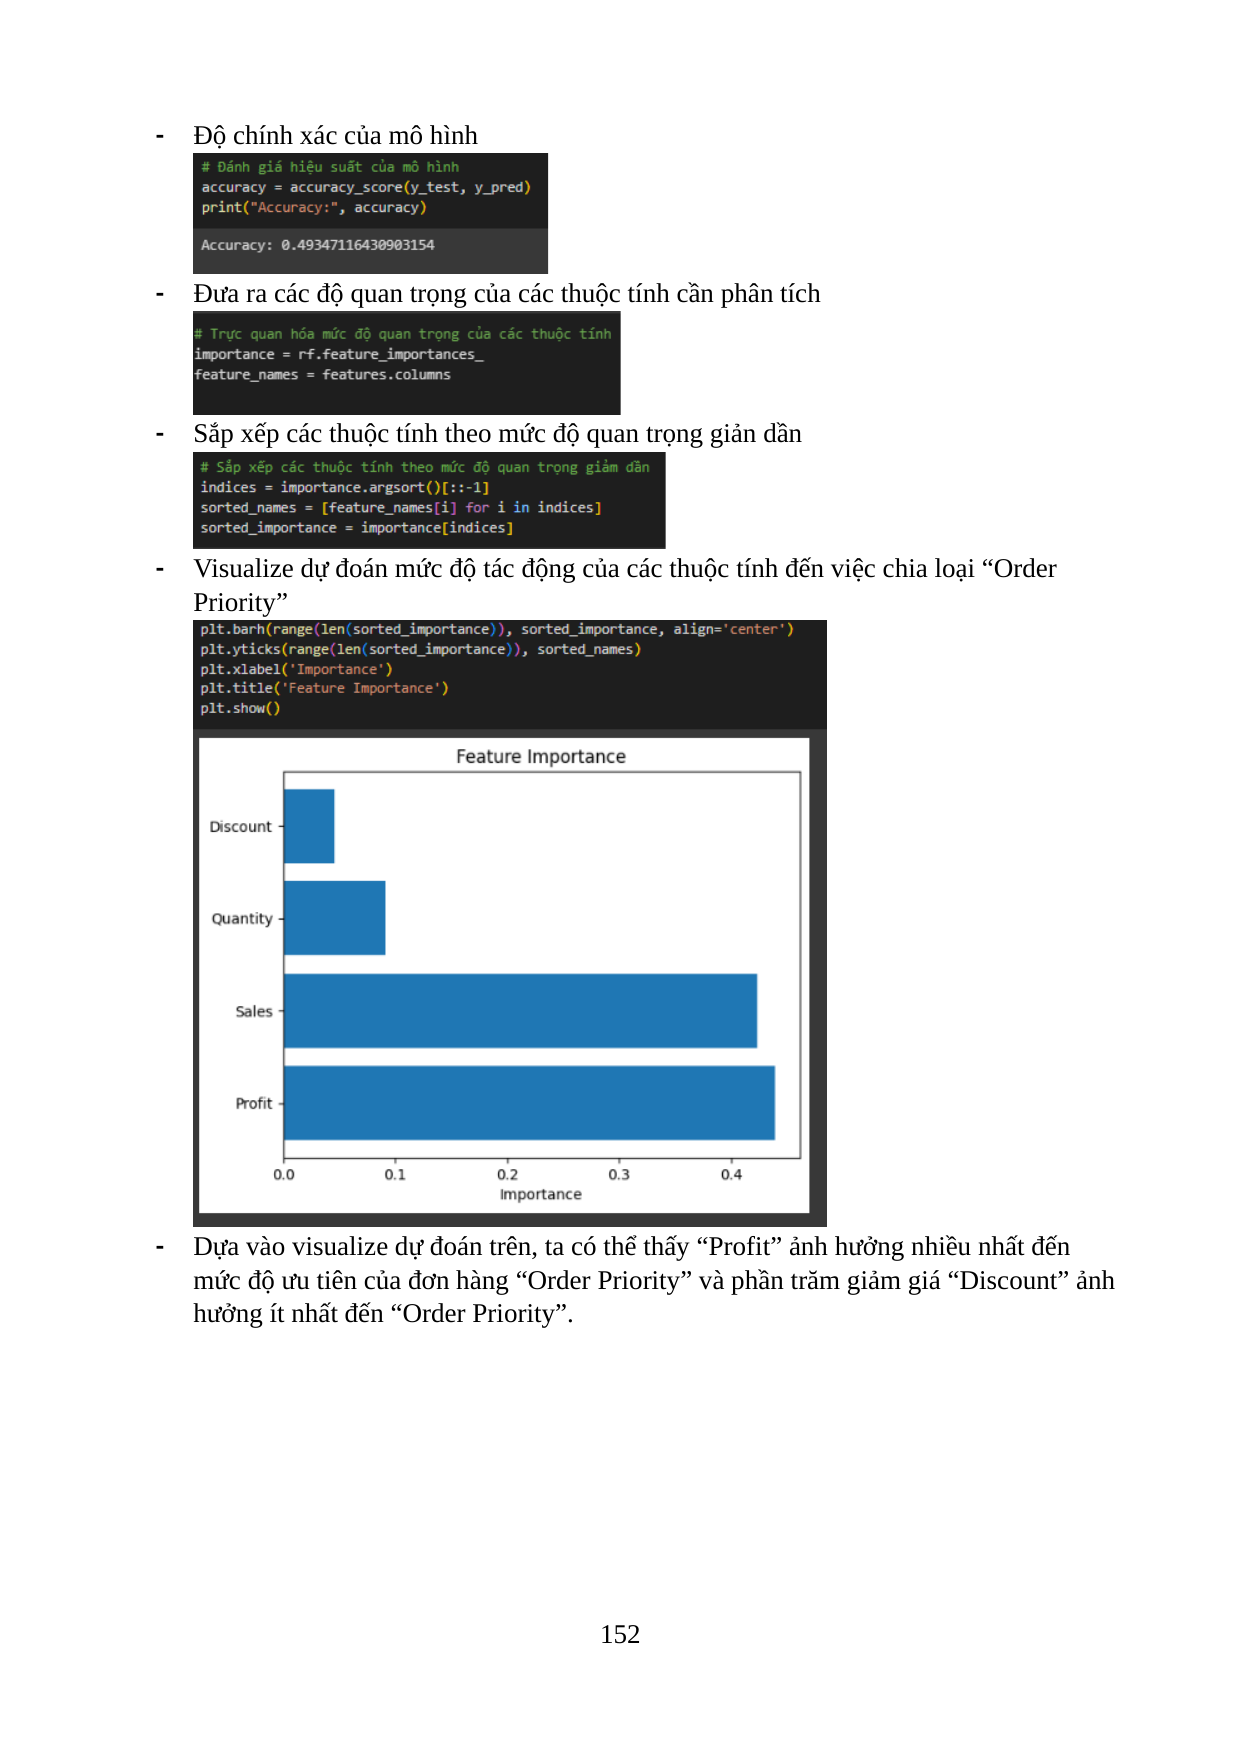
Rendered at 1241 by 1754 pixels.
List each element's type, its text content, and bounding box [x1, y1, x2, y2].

picture [193, 620, 827, 1227]
picture [193, 153, 549, 274]
list Sắp xếp các thuộc tính theo mức độ quan trọng giản dần [156, 417, 1122, 450]
list Đưa ra các độ quan trọng của các thuộc tính cần phân tích [156, 276, 1122, 309]
list Độ chính xác của mô hình [156, 118, 1122, 151]
picture [193, 311, 621, 415]
list Visualize dự đoán mức độ tác động của các thuộc tính đến việc chia loại “Order Priority” [156, 551, 1122, 617]
picture [193, 452, 666, 549]
list Dựa vào visualize dự đoán trên, ta có thể thấy “Profit” ảnh hưởng nhiều nhất đến mức độ ưu tiên của đơn hàng “Order Priority” và phần trăm giảm giá “Discount” ảnh hưởng ít nhất đến “Order Priority”. [156, 1229, 1122, 1329]
